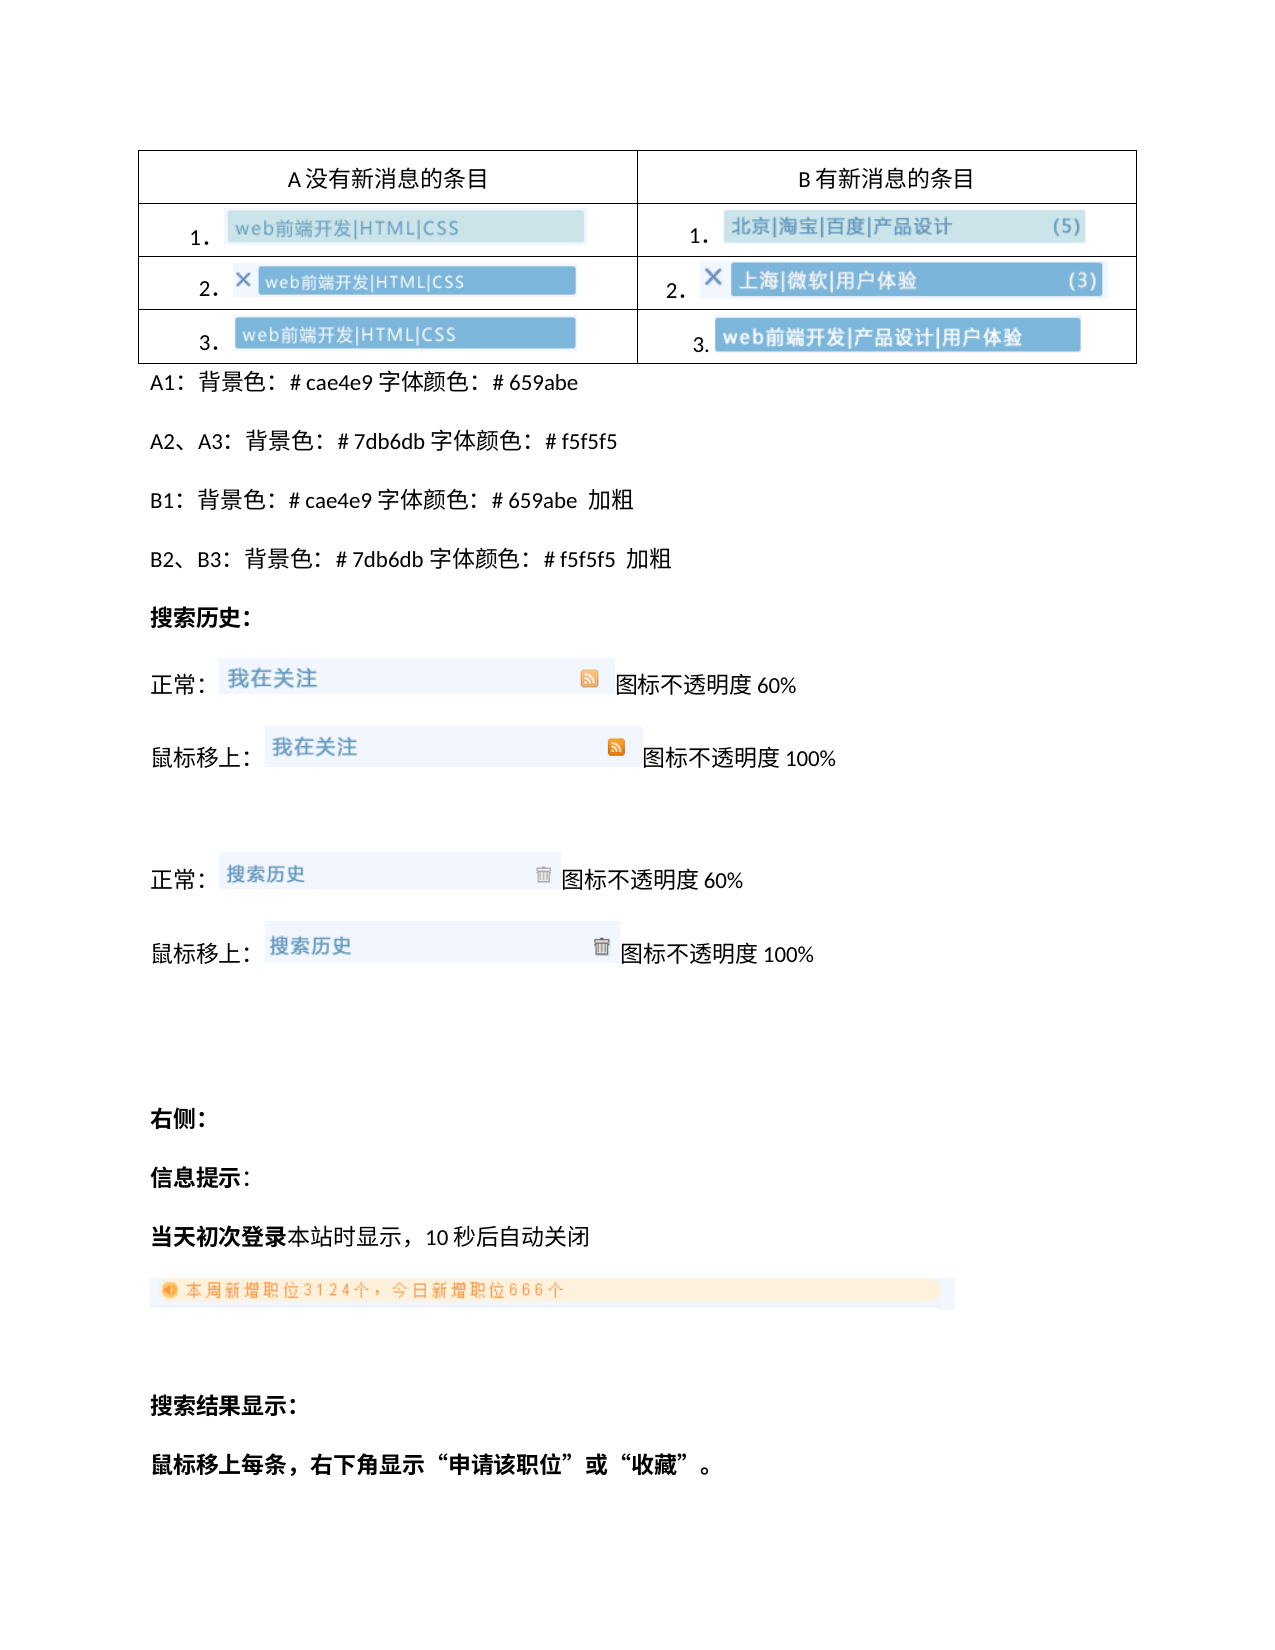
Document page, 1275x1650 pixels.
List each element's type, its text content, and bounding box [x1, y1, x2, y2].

text A2、A3：背景色：# 7db6db 字体颜色：# f5f5f5 [150, 422, 1125, 456]
text 信息提示： [150, 1160, 1125, 1193]
picture [723, 209, 1086, 244]
picture [150, 1278, 956, 1310]
picture [218, 852, 562, 889]
picture [264, 921, 621, 963]
text A1：背景色：# cae4e9 字体颜色：# 659abe [150, 364, 1125, 397]
text 搜索结果显示： [150, 1388, 1125, 1421]
text B1：背景色：# cae4e9 字体颜色：# 659abe 加粗 [150, 481, 1125, 515]
table_cell 2． [638, 257, 1136, 309]
picture [218, 658, 615, 694]
text 鼠标移上每条，右下角显示“申请该职位”或“收藏”。 [150, 1447, 1125, 1480]
picture [264, 726, 643, 767]
picture [223, 208, 588, 245]
picture [233, 315, 578, 351]
table_header B有新消息的条目 [638, 151, 1136, 203]
text B2、B3：背景色：# 7db6db 字体颜色：# f5f5f5 加粗 [150, 540, 1125, 574]
table_cell 3． [139, 310, 637, 362]
text 右侧： [150, 1101, 1125, 1134]
table_cell 2． [139, 257, 637, 309]
picture [714, 315, 1082, 353]
picture [700, 261, 1109, 299]
table_cell 1． [139, 204, 637, 256]
table_header A没有新消息的条目 [139, 151, 637, 203]
picture [233, 263, 578, 297]
table_cell 1． [638, 204, 1136, 256]
table_cell 3. [638, 310, 1136, 362]
text 搜索历史： [150, 599, 1125, 633]
text 当天初次登录本站时显示，10秒后自动关闭 [150, 1219, 1125, 1252]
